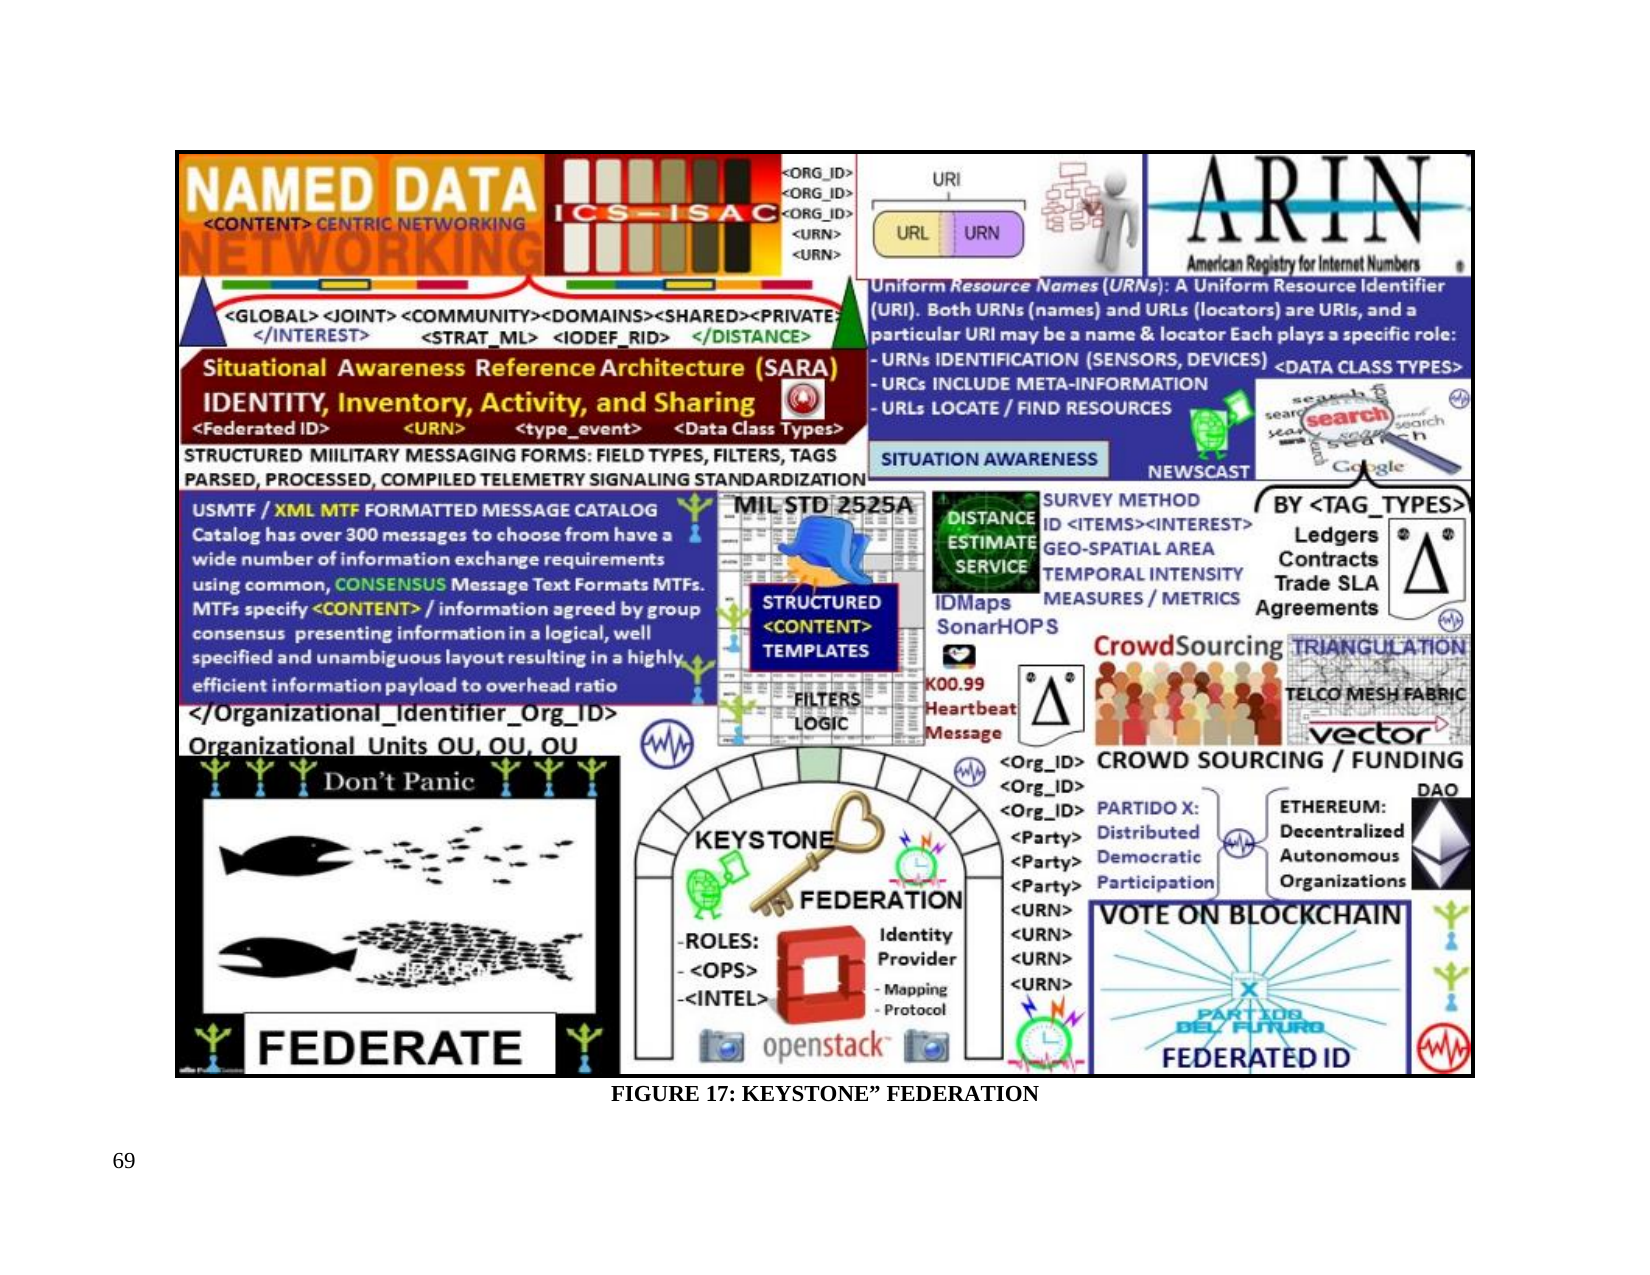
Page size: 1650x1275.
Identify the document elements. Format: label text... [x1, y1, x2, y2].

picture [179, 154, 1471, 1074]
text FIGURE 17: KEYSTONE” FEDERATION [37, 1080, 1612, 1107]
